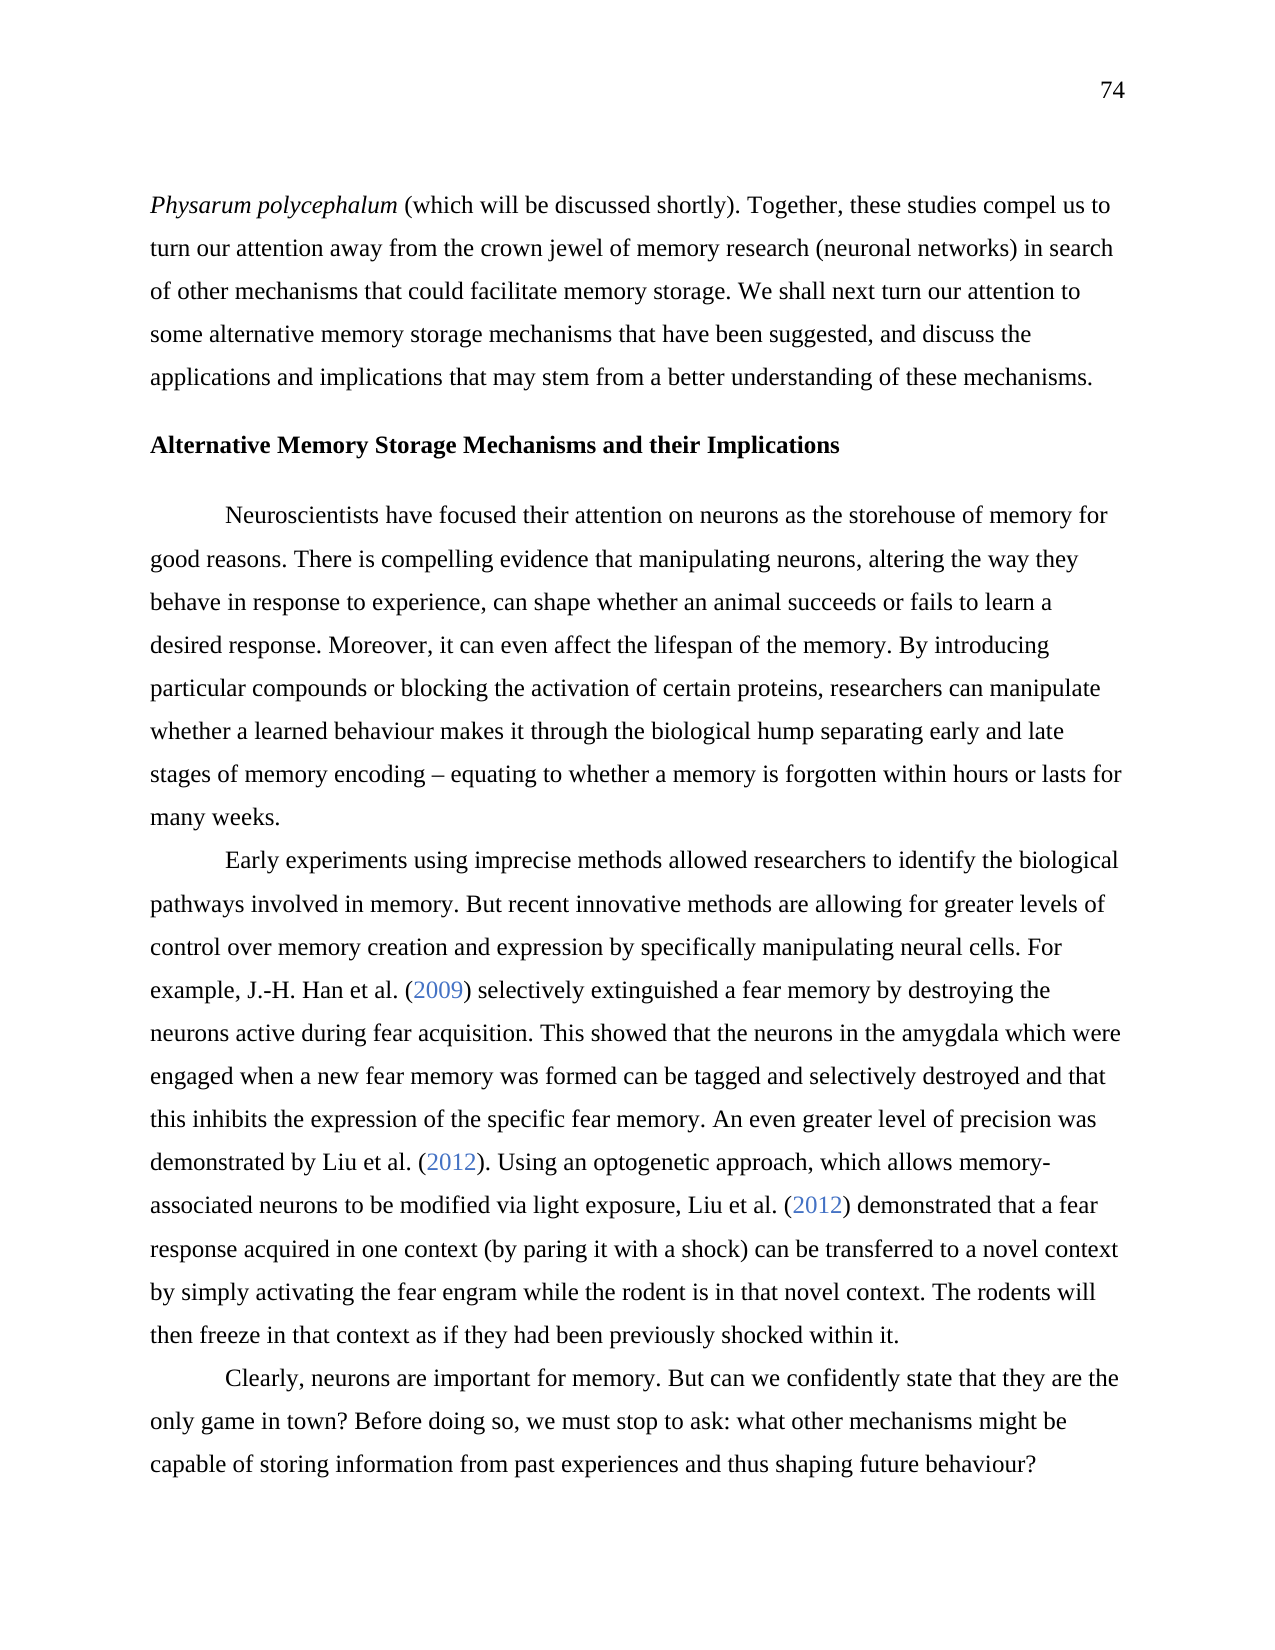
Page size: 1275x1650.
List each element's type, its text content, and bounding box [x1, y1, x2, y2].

text Early experiments using imprecise methods allowed researchers to identify the biological pathways involved in memory. But recent innovative methods are allowing for greater levels of control over memory creation and expression by specifically manipulating neural cells. For example, J.-H. Han et al. (2009) selectively extinguished a fear memory by destroying the neurons active during fear acquisition. This showed that the neurons in the amygdala which were engaged when a new fear memory was formed can be tagged and selectively destroyed and that this inhibits the expression of the specific fear memory. An even greater level of precision was demonstrated by Liu et al. (2012). Using an optogenetic approach, which allows memory-associated neurons to be modified via light exposure, Liu et al. (2012) demonstrated that a fear response acquired in one context (by paring it with a shock) can be transferred to a novel context by simply activating the fear engram while the rodent is in that novel context. The rodents will then freeze in that context as if they had been previously shocked within it. [150, 846, 1125, 1349]
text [150, 190, 1125, 391]
text Clearly, neurons are important for memory. But can we confidently state that they are the only game in town? Before doing so, we must stop to ask: what other mechanisms might be capable of storing information from past experiences and thus shaping future behaviour? [150, 1363, 1125, 1478]
text Neuroscientists have focused their attention on neurons as the storehouse of memory for good reasons. There is compelling evidence that manipulating neurons, altering the way they behave in response to experience, can shape whether an animal succeeds or fails to learn a desired response. Moreover, it can even affect the lifespan of the memory. By introducing particular compounds or blocking the activation of certain proteins, researchers can manipulate whether a learned behaviour makes it through the biological hump separating early and late stages of memory encoding – equating to whether a memory is forgotten within hours or lasts for many weeks. [150, 501, 1125, 831]
subtitle Alternative Memory Storage Mechanisms and their Implications [150, 431, 1125, 459]
